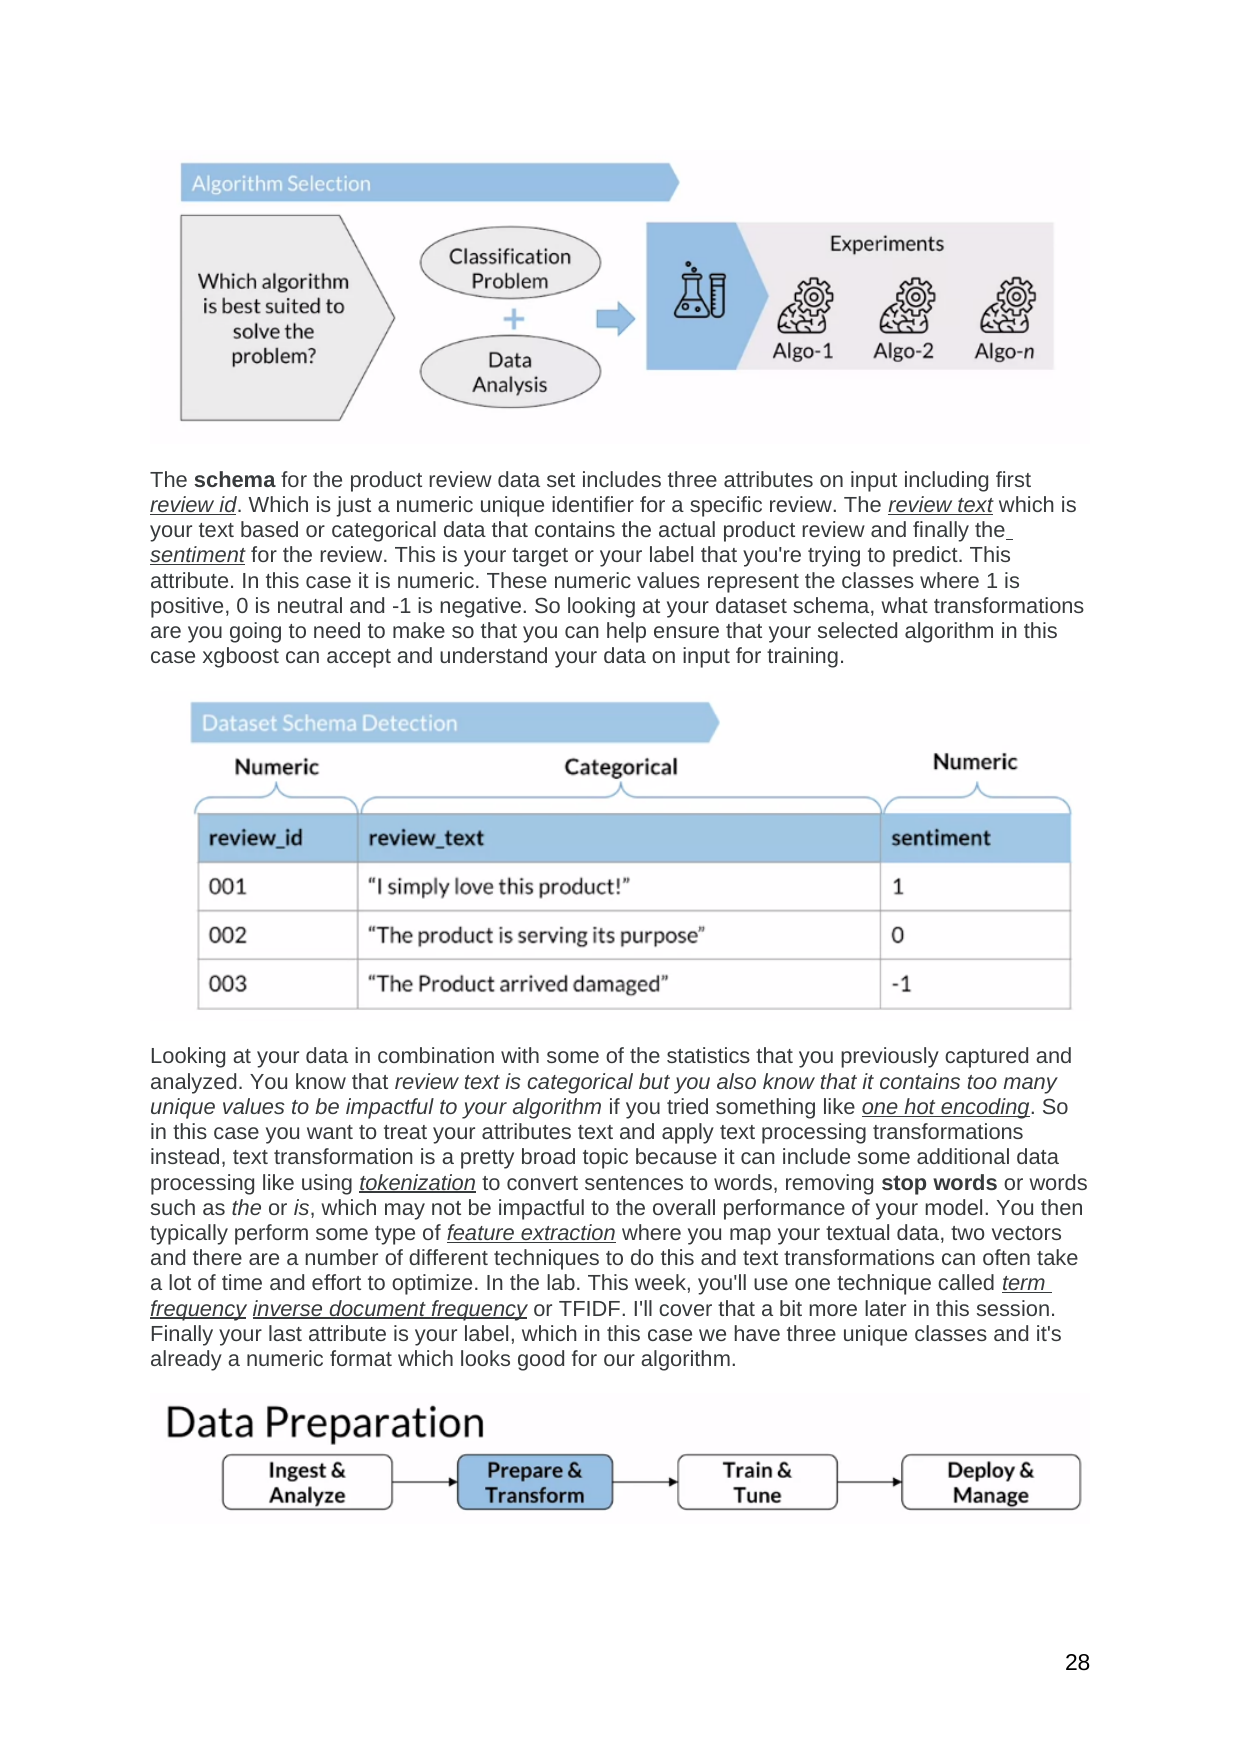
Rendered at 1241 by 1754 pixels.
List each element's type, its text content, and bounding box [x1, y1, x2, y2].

text The schema for the product review data set includes three attributes on input including first review id. Which is just a numeric unique identifier for a specific review. The review text which is your text based or categorical data that contains the actual product review and finally the sentiment for the review. This is your target or your label that you're trying to predict. This attribute. In this case it is numeric. These numeric values represent the classes where 1 is positive, 0 is neutral and -1 is negative. So looking at your dataset schema, what transformations are you going to need to make so that you can help ensure that your selected algorithm in this case xgboost can accept and understand your data on input for training. [150, 467, 1090, 668]
text Looking at your data in combination with some of the statistics that you previously captured and analyzed. You know that review text is categorical but you also know that it contains too many unique values to be impactful to your algorithm if you tried something like one hot encoding. So in this case you want to treat your attributes text and apply text processing transformations instead, text transformation is a pretty broad topic because it can include some additional data processing like using tokenization to convert sentences to words, removing stop words or words such as the or is, which may not be impactful to the overall performance of your model. You then typically perform some type of feature extraction where you map your textual data, two vectors and there are a number of different techniques to do this and text transformations can often take a lot of time and effort to optimize. In the lab. This week, you'll use one technique called term frequency inverse document frequency or TFIDF. I'll cover that a bit more later in this session. Finally your last attribute is your label, which in this case we have three unique classes and it's already a numeric format which looks good for our algorithm. [150, 1043, 1090, 1371]
picture [150, 691, 1091, 1021]
picture [150, 150, 1091, 444]
picture [150, 1393, 1091, 1524]
